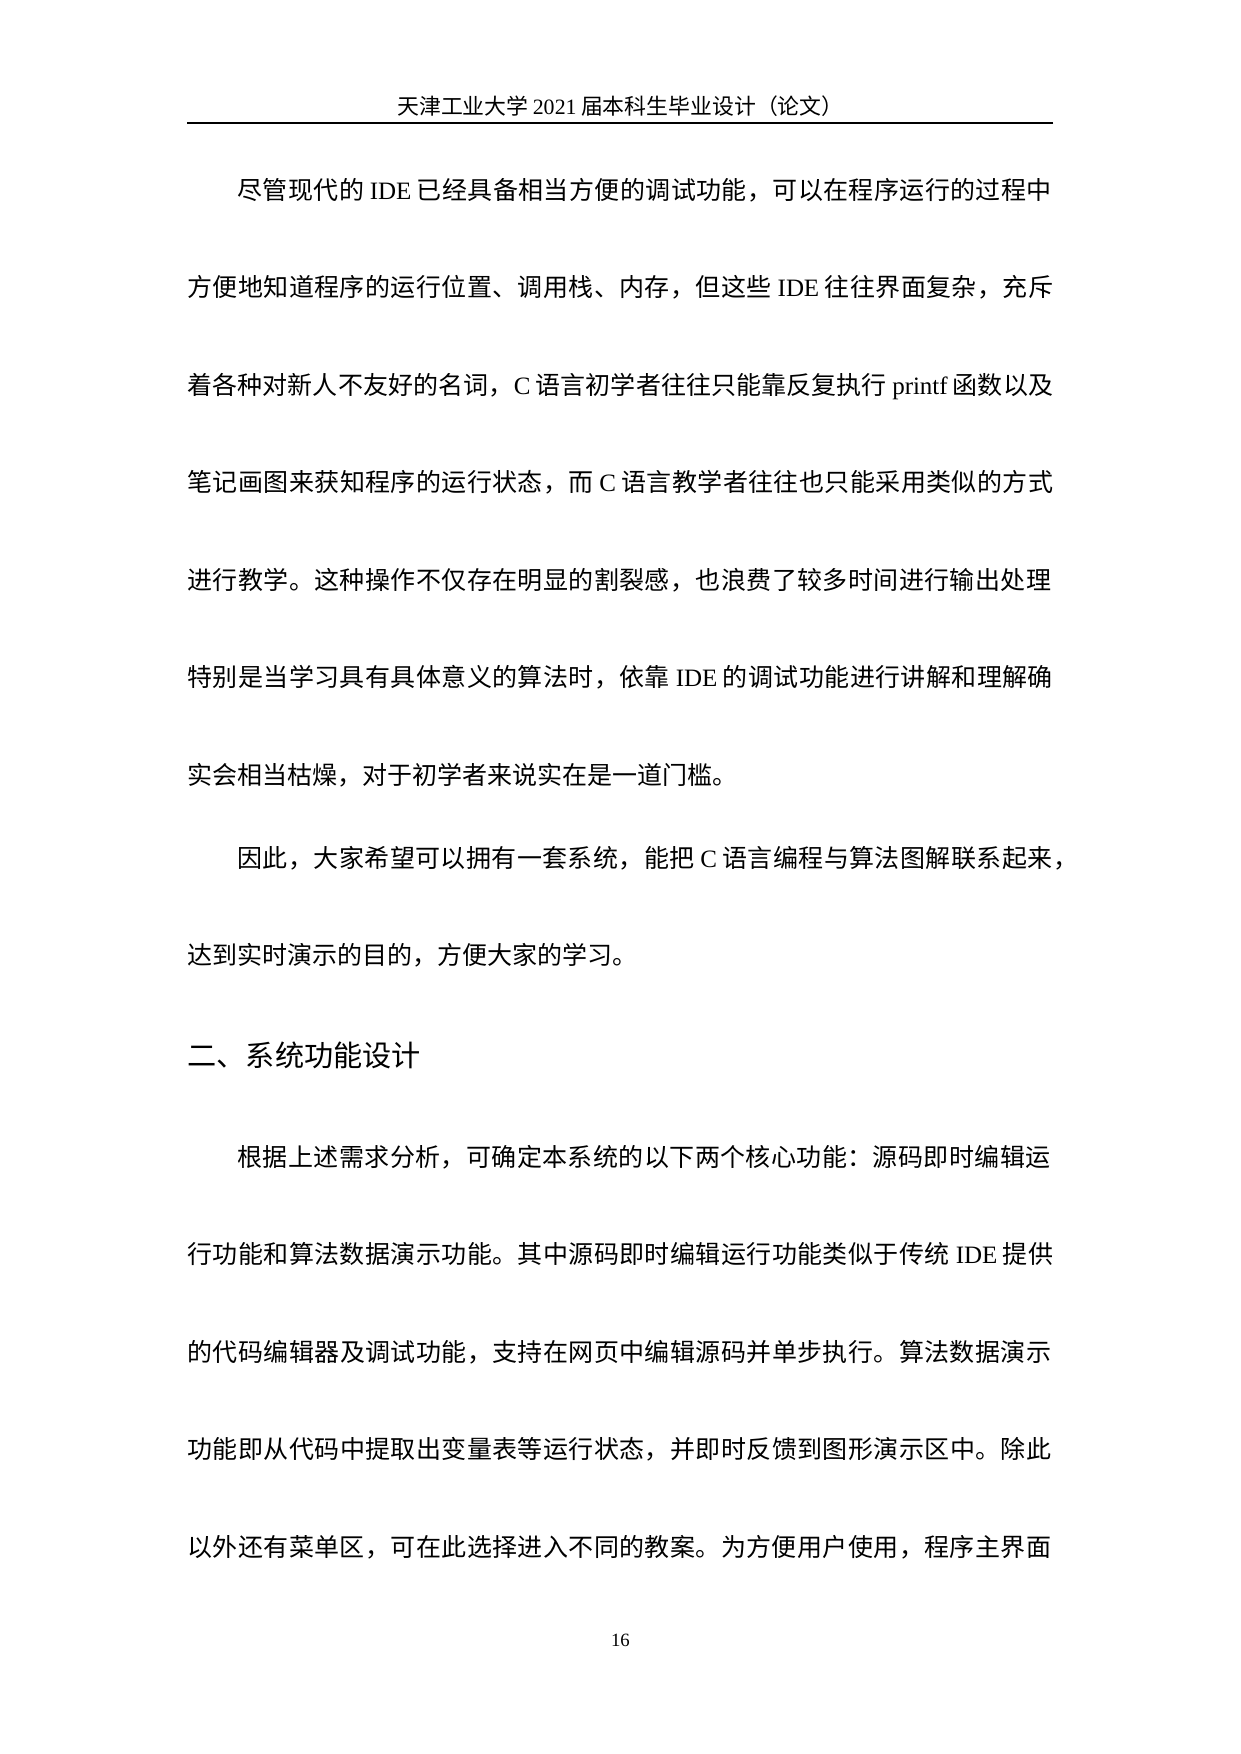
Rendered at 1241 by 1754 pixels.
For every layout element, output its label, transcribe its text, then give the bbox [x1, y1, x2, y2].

text 因此，大家希望可以拥有一套系统，能把C语言编程与算法图解联系起来，达到实时演示的目的，方便大家的学习。 [187, 824, 1053, 986]
text 尽管现代的IDE已经具备相当方便的调试功能，可以在程序运行的过程中方便地知道程序的运行位置、调用栈、内存，但这些IDE往往界面复杂，充斥着各种对新人不友好的名词，C语言初学者往往只能靠反复执行printf函数以及笔记画图来获知程序的运行状态，而C语言教学者往往也只能采用类似的方式进行教学。这种操作不仅存在明显的割裂感，也浪费了较多时间进行输出处理。特别是当学习具有具体意义的算法时，依靠IDE的调试功能进行讲解和理解确实会相当枯燥，对于初学者来说实在是一道门槛。 [187, 156, 1053, 806]
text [187, 1123, 1053, 1578]
subtitle 二、系统功能设计 [187, 1021, 1053, 1086]
